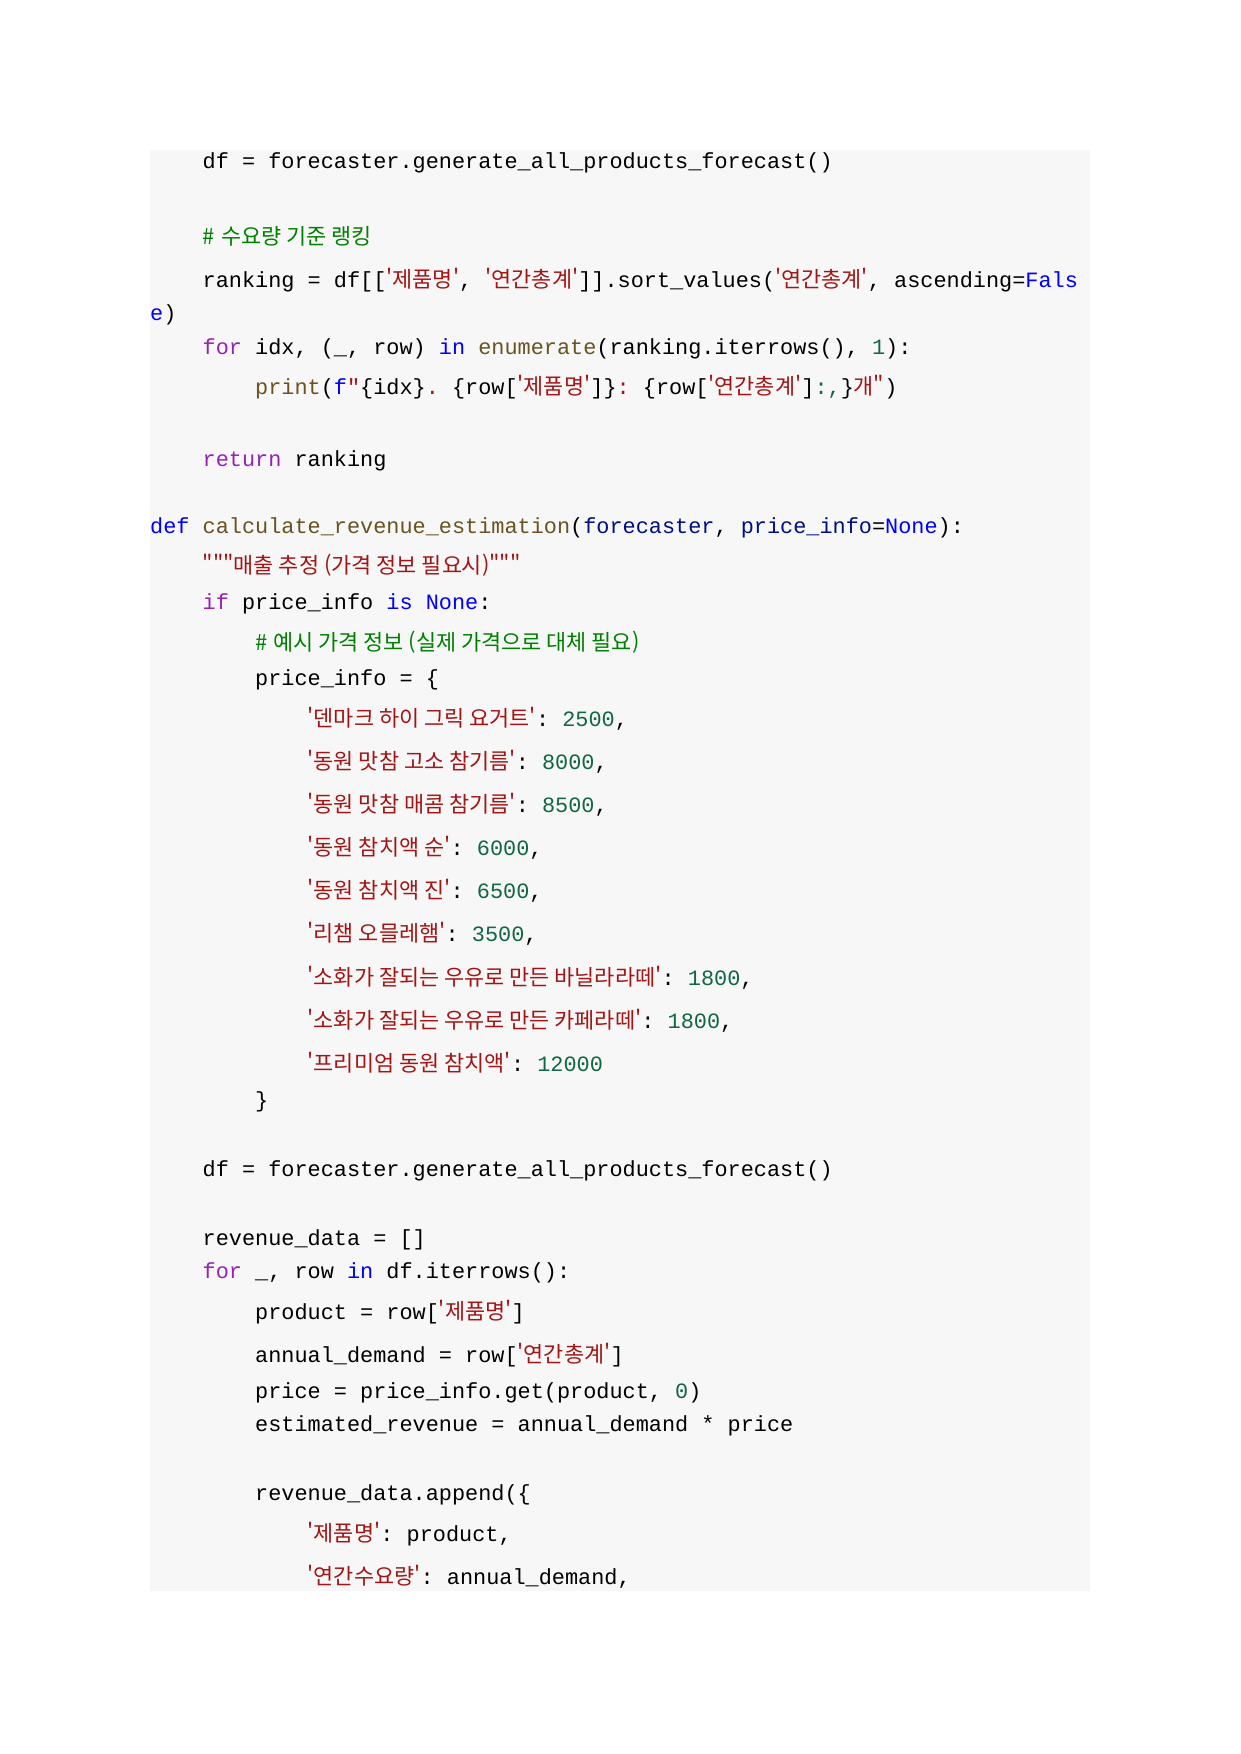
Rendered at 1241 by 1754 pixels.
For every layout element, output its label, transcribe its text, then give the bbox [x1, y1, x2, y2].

text '동원 맛참 매콤 참기름': 8500, [150, 787, 1090, 819]
text revenue_data.append({ [150, 1482, 1090, 1507]
text annual_demand = row['연간총계'] [150, 1337, 1090, 1369]
text df = forecaster.generate_all_products_forecast() [150, 1158, 1090, 1183]
text '연간수요량': annual_demand, [150, 1559, 1090, 1591]
text return ranking [150, 448, 1090, 473]
text '덴마크 하이 그릭 요거트': 2500, [150, 701, 1090, 733]
text if price_info is None: [150, 591, 1090, 616]
text price_info = { [150, 667, 1090, 692]
text def calculate_revenue_estimation(forecaster, price_info=None): [150, 515, 1090, 539]
text print(f"{idx}. {row['제품명']}: {row['연간총계']:,}개") [150, 369, 1090, 401]
text """매출 추정 (가격 정보 필요시)""" [150, 548, 1090, 580]
text ranking = df[['제품명', '연간총계']].sort_values('연간총계', ascending=False) [150, 262, 1090, 327]
text '소화가 잘되는 우유로 만든 바닐라라떼': 1800, [150, 959, 1090, 991]
text product = row['제품명'] [150, 1294, 1090, 1326]
text df = forecaster.generate_all_products_forecast() [150, 150, 1090, 175]
text '프리미엄 동원 참치액': 12000 [150, 1046, 1090, 1078]
text for _, row in df.iterrows(): [150, 1260, 1090, 1285]
text '동원 맛참 고소 참기름': 8000, [150, 744, 1090, 776]
text revenue_data = [] [150, 1227, 1090, 1252]
text # 수요량 기준 랭킹 [150, 219, 1090, 251]
text # 예시 가격 정보 (실제 가격으로 대체 필요) [150, 624, 1090, 656]
text price = price_info.get(product, 0) [150, 1380, 1090, 1405]
text '동원 참치액 순': 6000, [150, 830, 1090, 862]
text '제품명': product, [150, 1516, 1090, 1548]
text for idx, (_, row) in enumerate(ranking.iterrows(), 1): [150, 336, 1090, 361]
text '리챔 오믈레햄': 3500, [150, 916, 1090, 948]
text } [150, 1089, 1090, 1114]
text '동원 참치액 진': 6500, [150, 873, 1090, 905]
text '소화가 잘되는 우유로 만든 카페라떼': 1800, [150, 1003, 1090, 1034]
text estimated_revenue = annual_demand * price [150, 1413, 1090, 1438]
